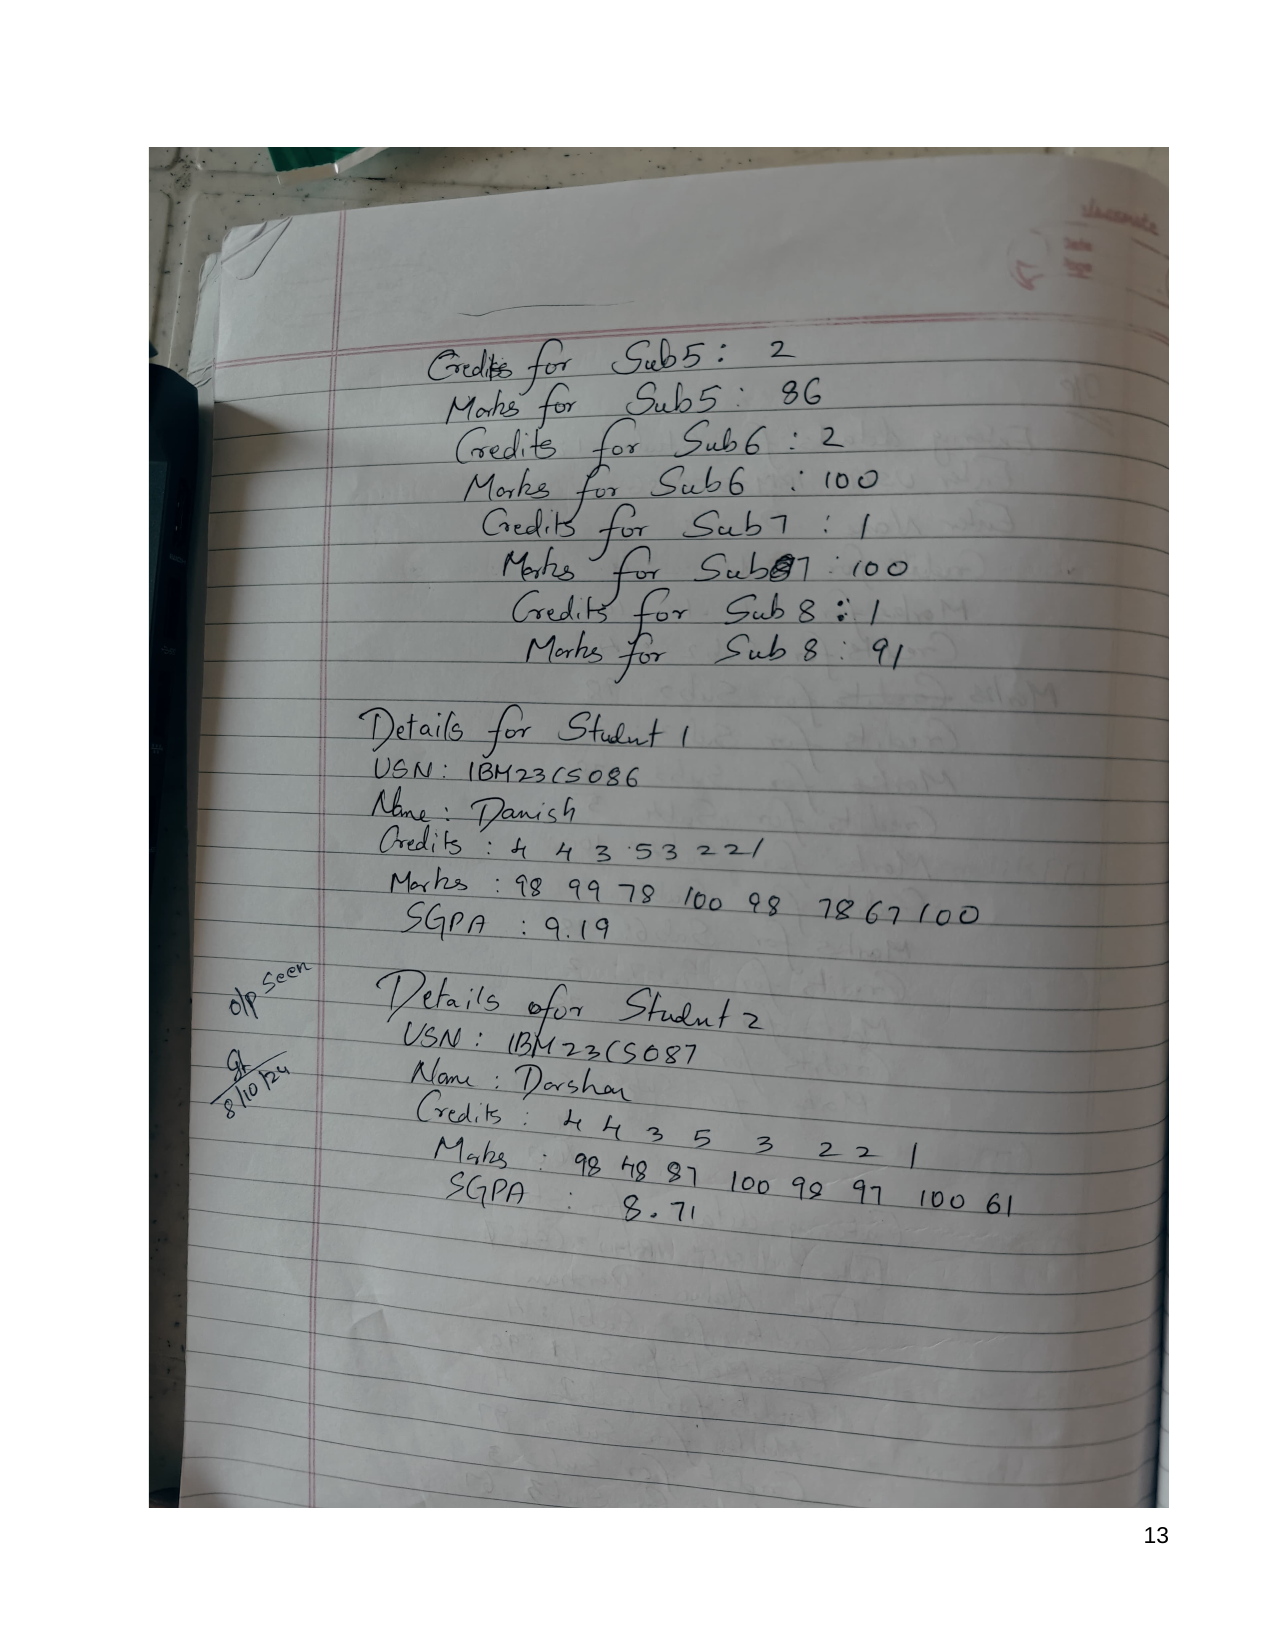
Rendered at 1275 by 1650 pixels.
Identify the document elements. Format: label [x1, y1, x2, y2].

picture [148, 147, 1169, 1508]
